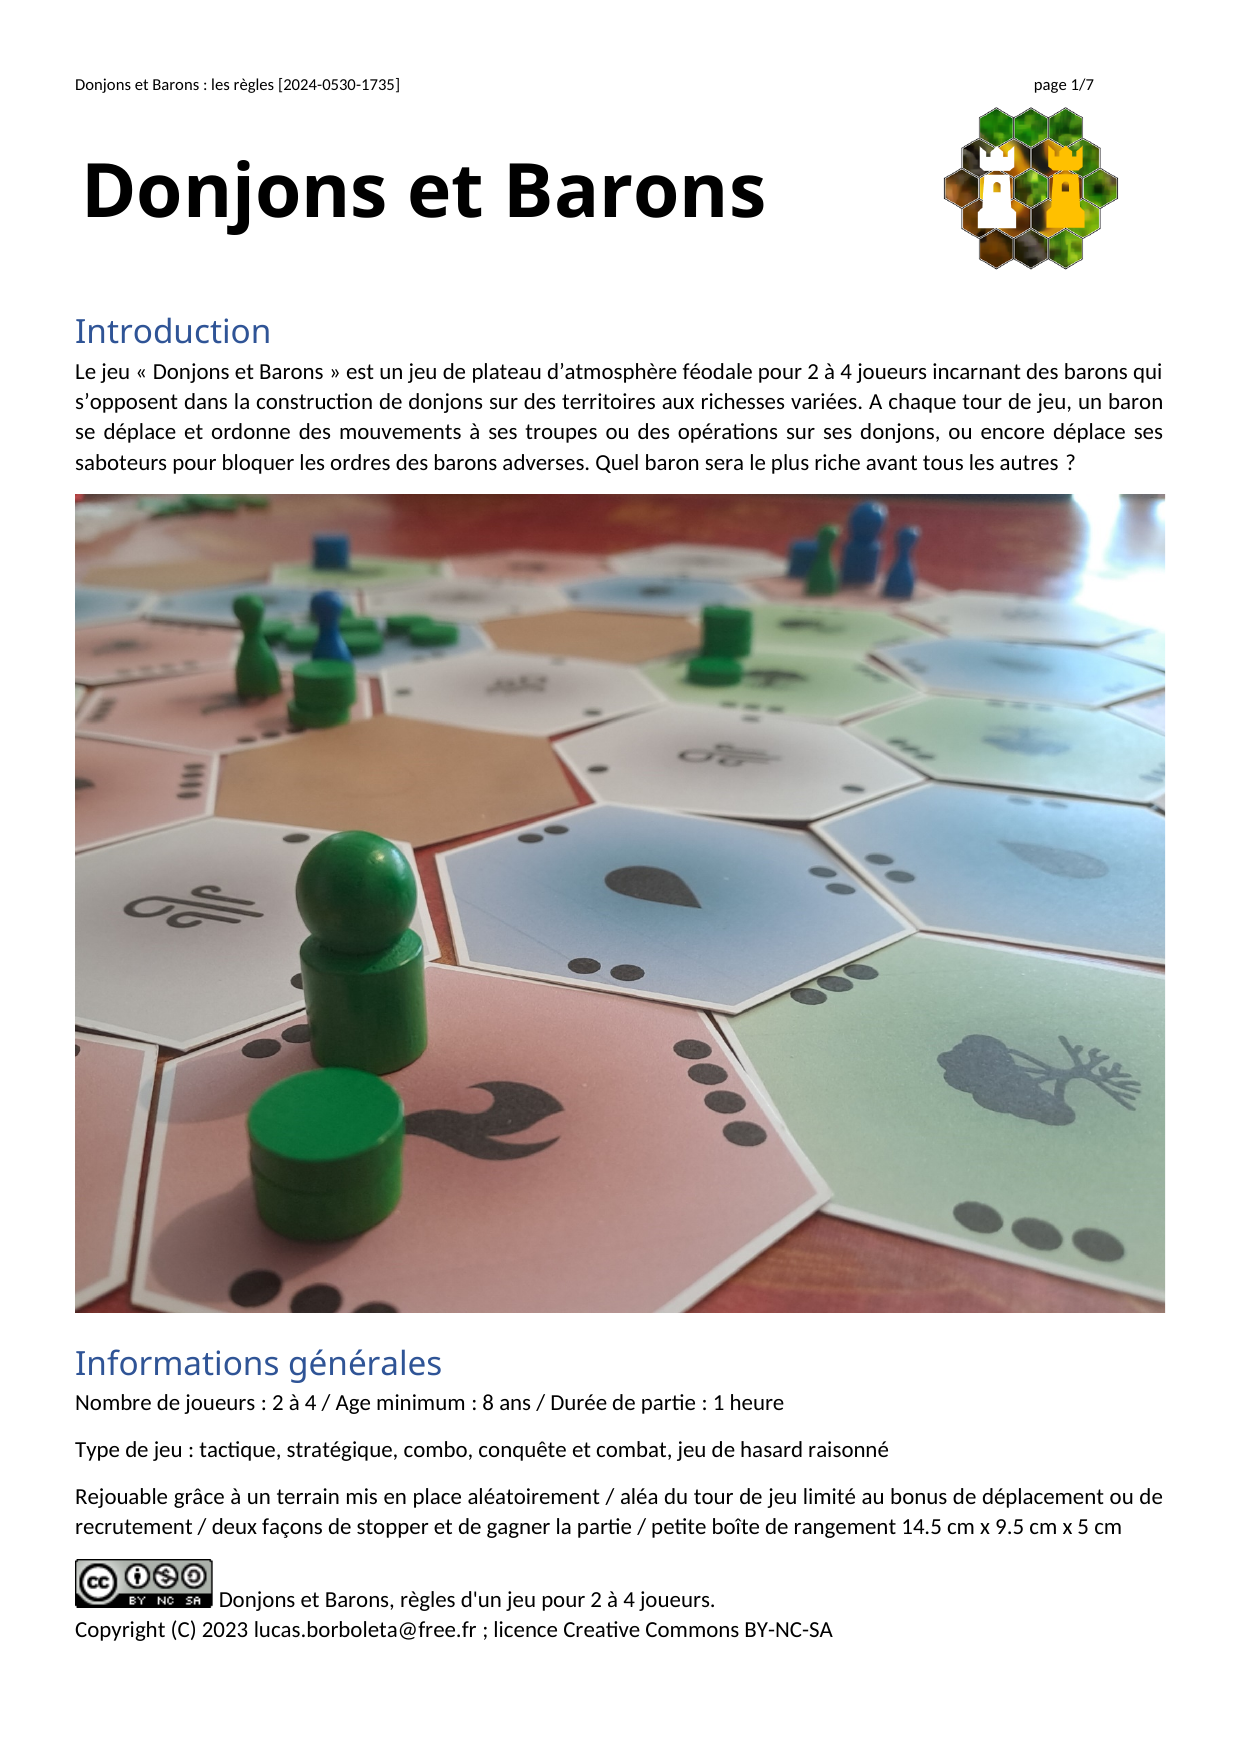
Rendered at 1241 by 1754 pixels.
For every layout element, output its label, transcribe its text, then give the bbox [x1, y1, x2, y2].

subtitle Informations générales [75, 1339, 1165, 1385]
text Rejouable grâce à un terrain mis en place aléatoirement / aléa du tour de jeu limité au bonus de déplacement ou de recrutement / deux façons de stopper et de gagner la partie / petite boîte de rangement 14.5 cm x 9.5 cm x 5 cm [75, 1482, 1165, 1540]
table_header [936, 94, 1165, 283]
picture [942, 100, 1120, 278]
picture [75, 494, 1166, 1313]
text Type de jeu : tactique, stratégique, combo, conquête et combat, jeu de hasard raisonné [75, 1435, 1165, 1463]
text Donjons et Barons, règles d'un jeu pour 2 à 4 joueurs. Copyright (C) 2023 lucas.borboleta@free.fr ; licence Creative Commons BY-NC-SA [75, 1559, 1165, 1643]
table_header Donjons et Barons [75, 94, 936, 283]
subtitle Introduction [75, 308, 1165, 353]
text Le jeu « Donjons et Barons » est un jeu de plateau d’atmosphère féodale pour 2 à 4 joueurs incarnant des barons qui s’opposent dans la construction de donjons sur des territoires aux richesses variées. A chaque tour de jeu, un baron se déplace et ordonne des mouvements à ses troupes ou des opérations sur ses donjons, ou encore déplace ses saboteurs pour bloquer les ordres des barons adverses. Quel baron sera le plus riche avant tous les autres ? [75, 357, 1165, 476]
picture [75, 1559, 213, 1608]
text Nombre de joueurs : 2 à 4 / Age minimum : 8 ans / Durée de partie : 1 heure [75, 1388, 1165, 1416]
